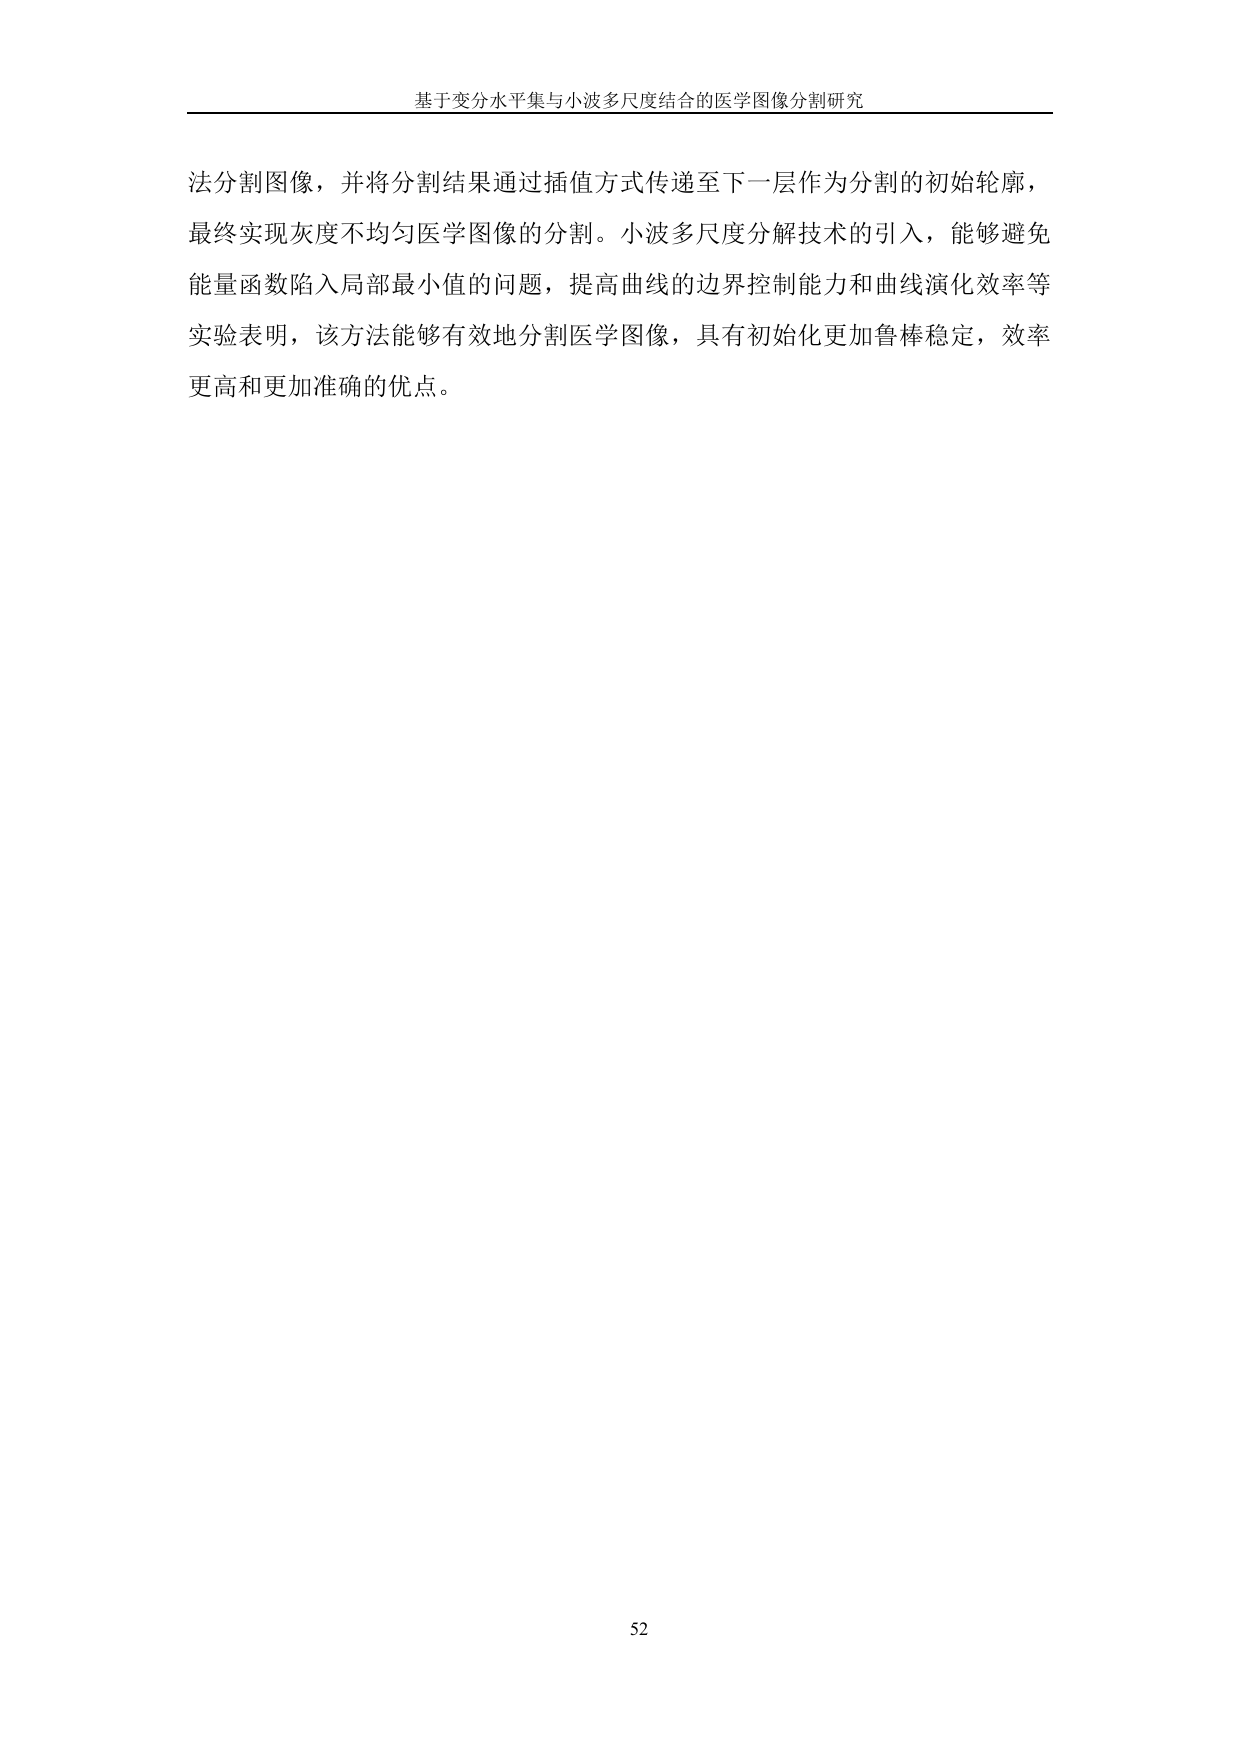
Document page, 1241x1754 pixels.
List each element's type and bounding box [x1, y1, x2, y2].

text [187, 164, 1053, 402]
